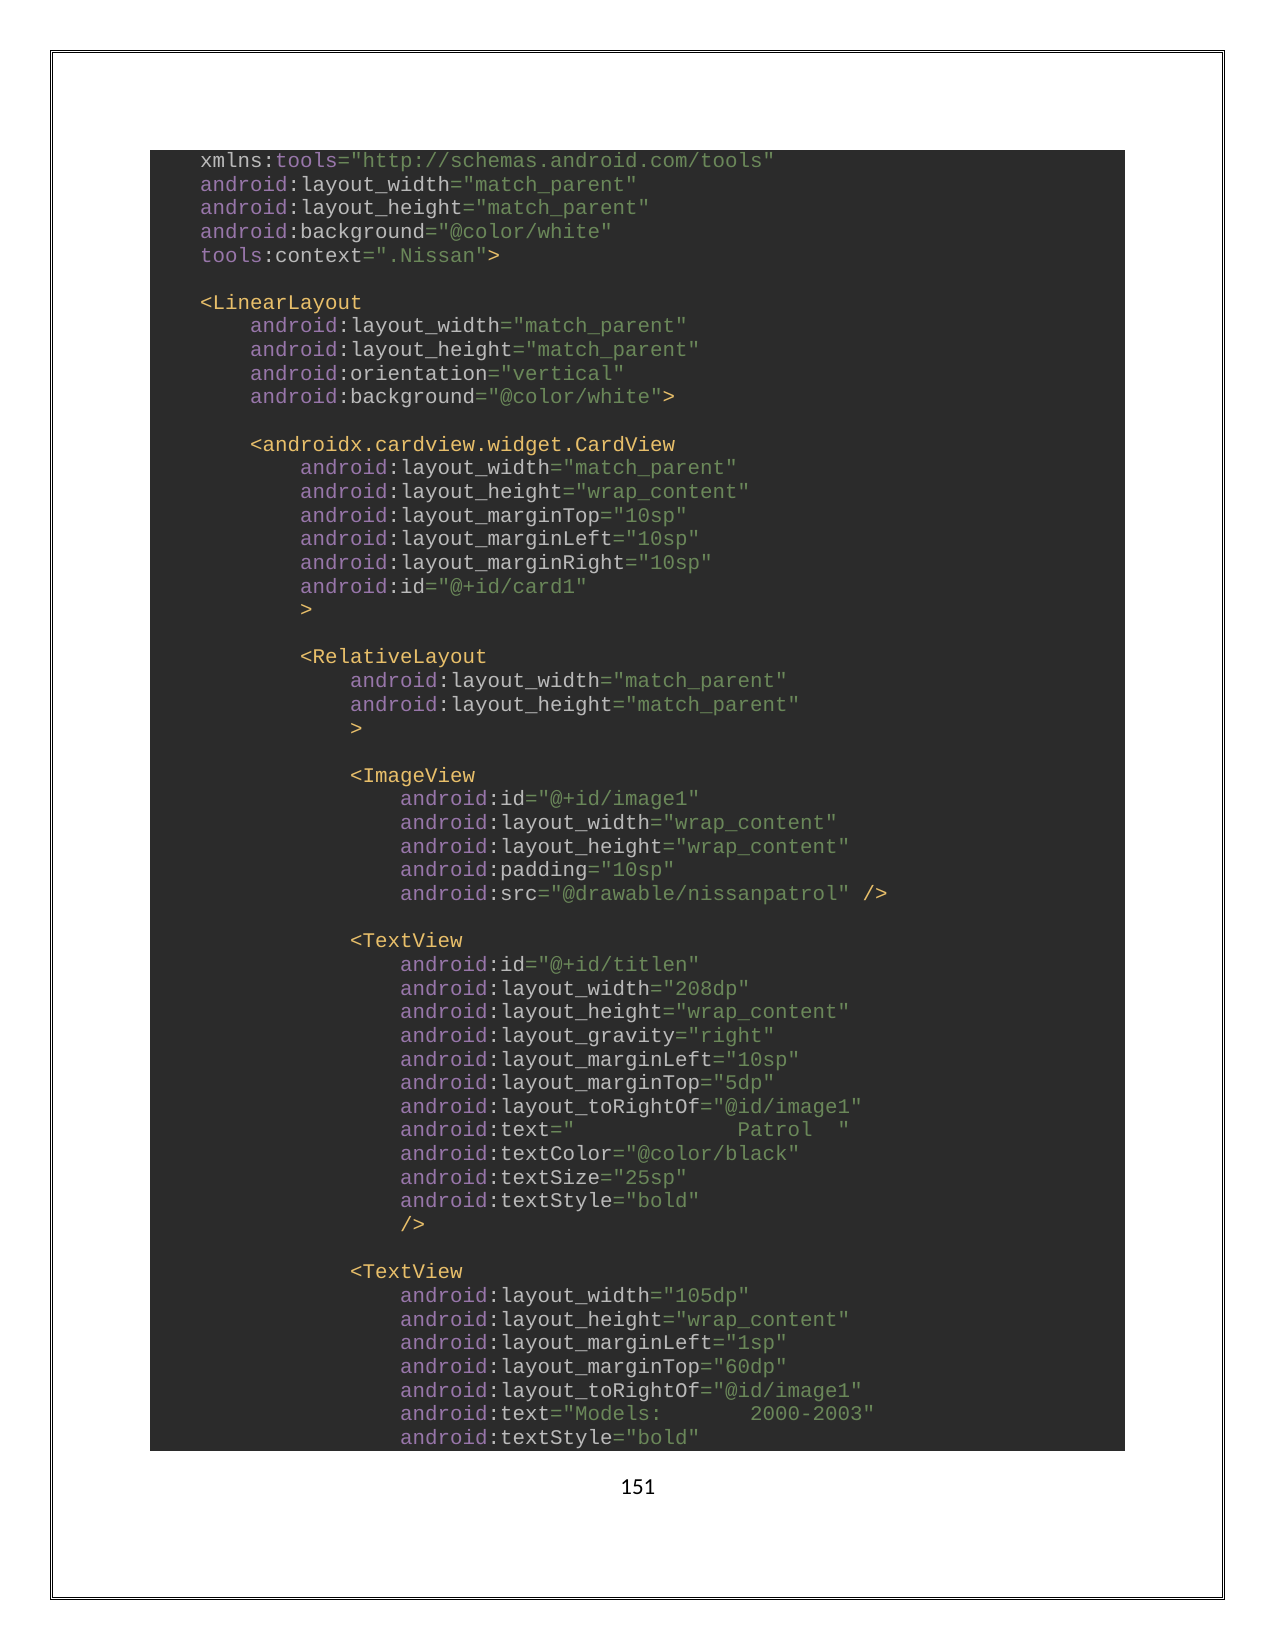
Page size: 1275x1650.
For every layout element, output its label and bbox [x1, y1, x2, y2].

text [150, 150, 1125, 1451]
